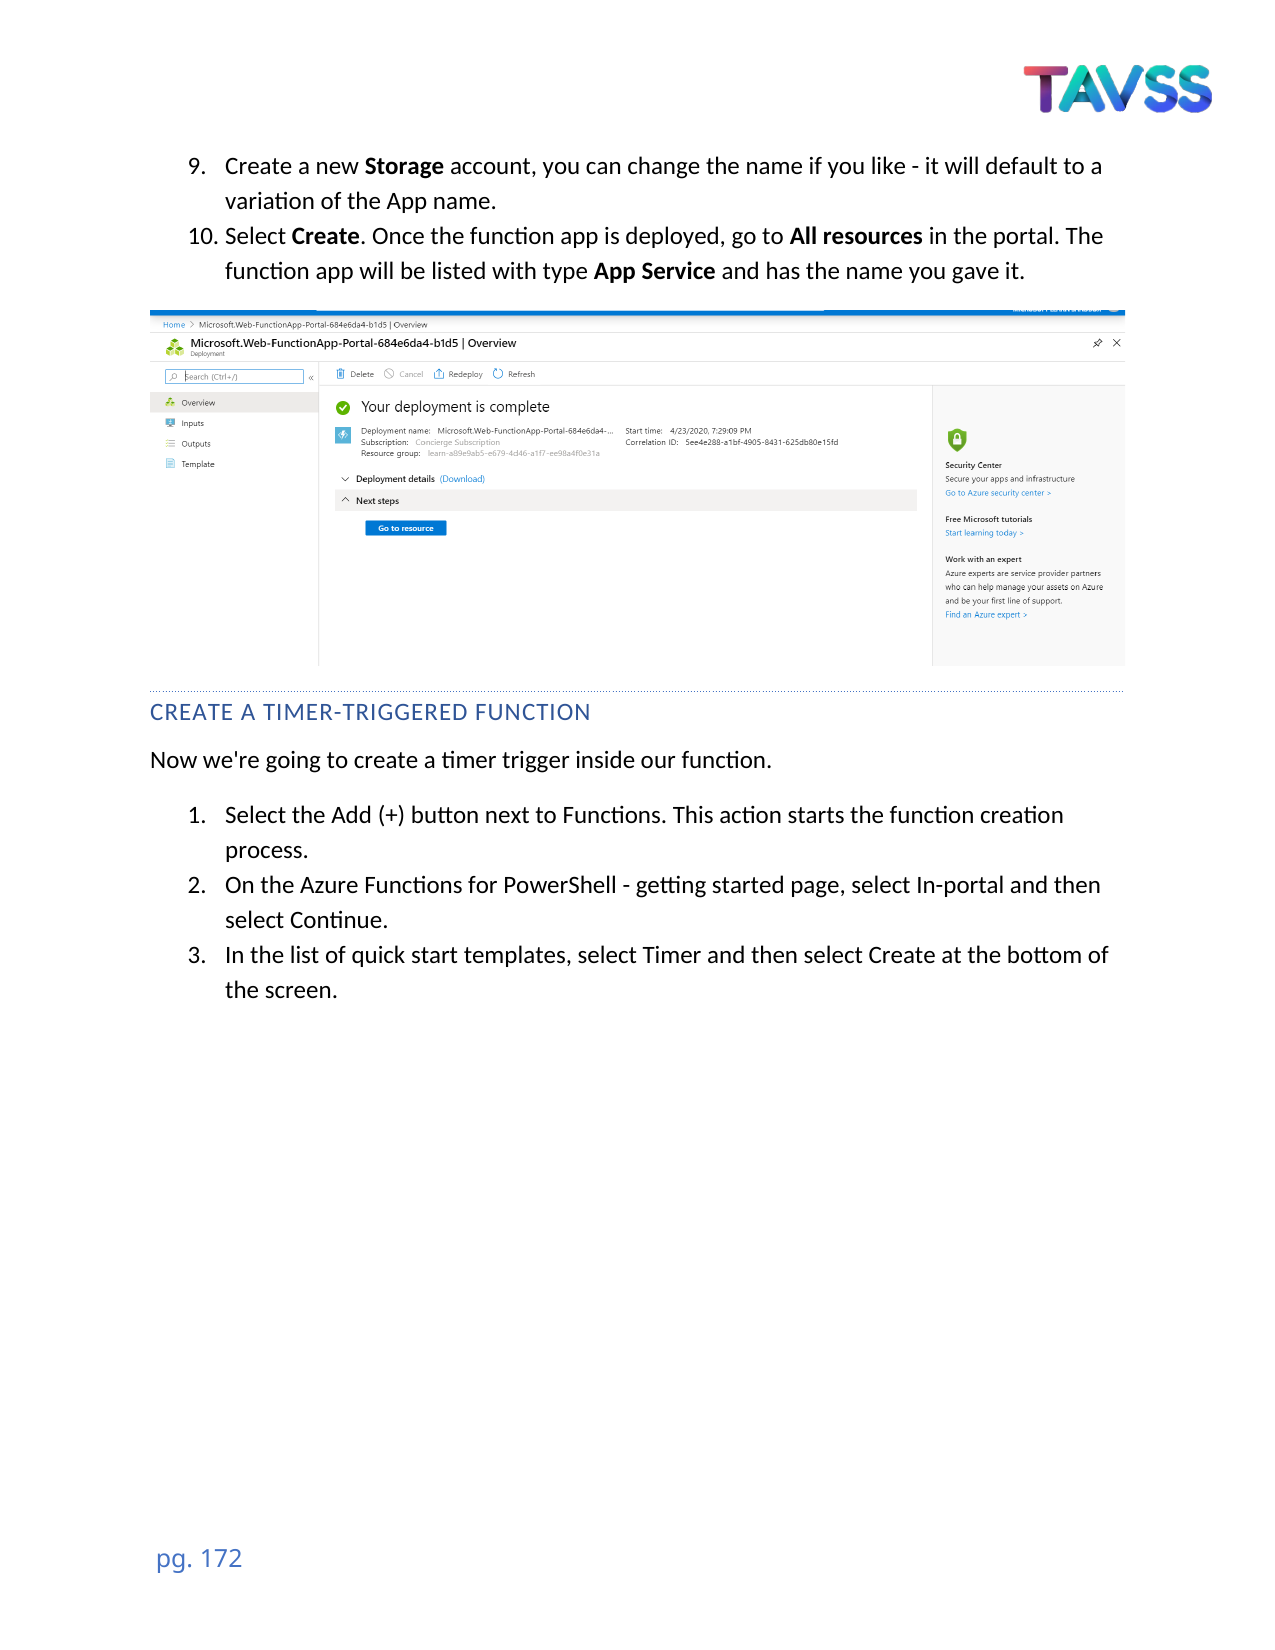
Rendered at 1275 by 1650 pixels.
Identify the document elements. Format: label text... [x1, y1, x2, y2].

list On the Azure Functions for PowerShell - getting started page, select In-portal and then select Continue. [187, 870, 1125, 935]
picture [1002, 41, 1236, 135]
picture [150, 310, 1125, 666]
list Select the Add (+) button next to Functions. This action starts the function creation process. [187, 800, 1125, 865]
subtitle Create a timer-triggered function [150, 691, 1125, 727]
list In the list of quick start templates, select Timer and then select Create at the bottom of the screen. [187, 940, 1125, 1005]
text Now we're going to create a timer trigger inside our function. [150, 744, 1125, 774]
list Create a new Storage account, you can change the name if you like - it will default to a variation of the App name. [187, 150, 1125, 216]
list Select Create. Once the function app is deployed, go to All resources in the portal. The function app will be listed with type App Service and has the name you gave it. [187, 220, 1125, 286]
